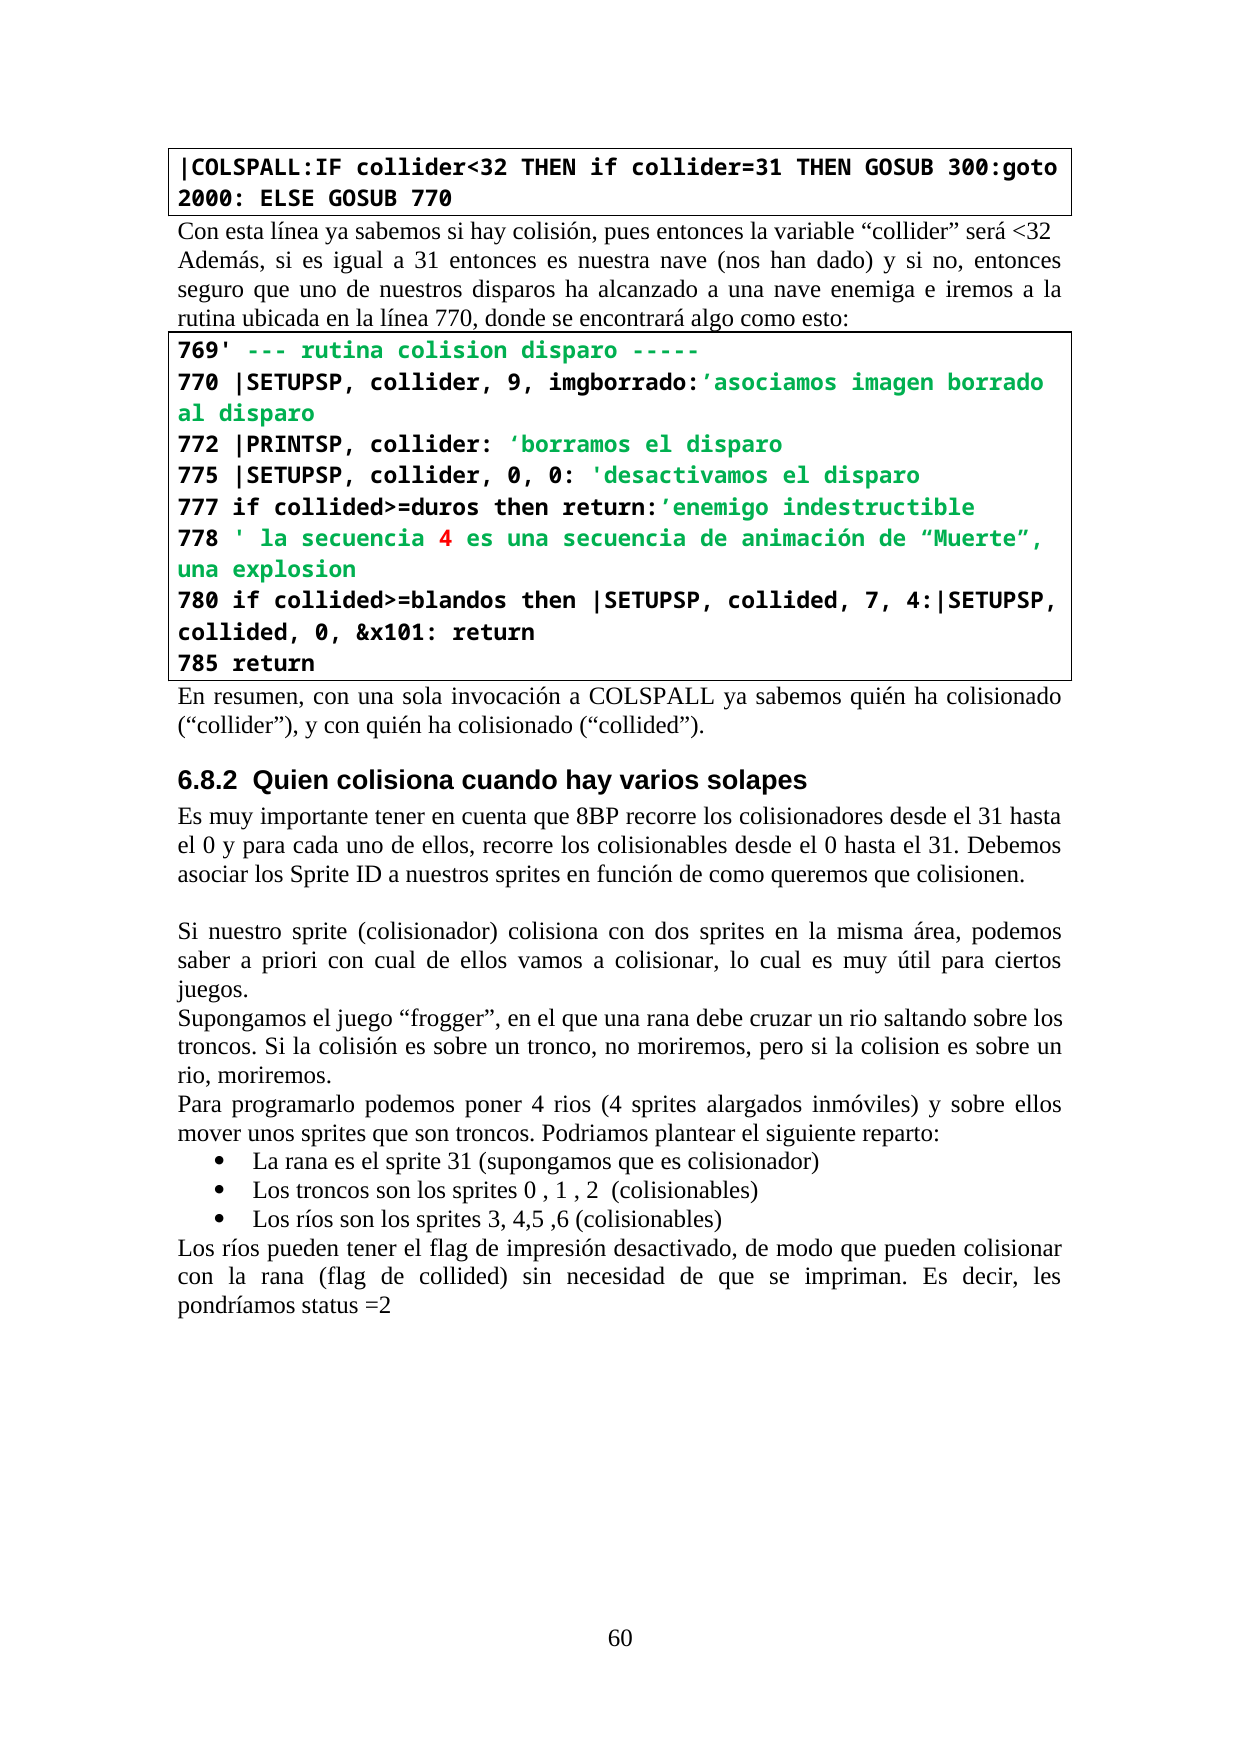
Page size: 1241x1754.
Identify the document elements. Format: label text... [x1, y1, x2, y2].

text 772 |PRINTSP, collider: ‘borramos el disparo [177, 428, 1063, 459]
text 770 |SETUPSP, collider, 9, imgborrado:’asociamos imagen borrado al disparo [177, 366, 1063, 428]
text Es muy importante tener en cuenta que 8BP recorre los colisionadores desde el 31 hasta el 0 y para cada uno de ellos, recorre los colisionables desde el 0 hasta el 31. Debemos asociar los Sprite ID a nuestros sprites en función de como queremos que colisionen. [177, 801, 1063, 888]
text |COLSPALL:IF collider<32 THEN if collider=31 THEN GOSUB 300:goto 2000: ELSE GOSUB 770 [169, 149, 1071, 215]
text 780 if collided>=blandos then |SETUPSP, collided, 7, 4:|SETUPSP, collided, 0, &x101: return [177, 584, 1063, 644]
text 775 |SETUPSP, collider, 0, 0: 'desactivamos el disparo [177, 459, 1063, 491]
text 777 if collided>=duros then return:’enemigo indestructible [177, 491, 1063, 522]
list La rana es el sprite 31 (supongamos que es colisionador) [215, 1146, 1063, 1175]
list Los troncos son los sprites 0 , 1 , 2 (colisionables) [215, 1175, 1063, 1204]
list Los ríos son los sprites 3, 4,5 ,6 (colisionables) [215, 1204, 1063, 1233]
text Si nuestro sprite (colisionador) colisiona con dos sprites en la misma área, podemos saber a priori con cual de ellos vamos a colisionar, lo cual es muy útil para ciertos juegos. [177, 916, 1063, 1003]
text Para programarlo podemos poner 4 rios (4 sprites alargados inmóviles) y sobre ellos mover unos sprites que son troncos. Podriamos plantear el siguiente reparto: [177, 1089, 1063, 1146]
text 785 return [169, 644, 1071, 680]
text 769' --- rutina colision disparo ----- [169, 333, 1071, 366]
text En resumen, con una sola invocación a COLSPALL ya sabemos quién ha colisionado (“collider”), y con quién ha colisionado (“collided”). [177, 681, 1063, 739]
text 778 ' la secuencia 4 es una secuencia de animación de “Muerte”, una explosion [177, 522, 1063, 584]
text Los ríos pueden tener el flag de impresión desactivado, de modo que pueden colisionar con la rana (flag de collided) sin necesidad de que se impriman. Es decir, les pondríamos status =2 [177, 1233, 1063, 1319]
text Con esta línea ya sabemos si hay colisión, pues entonces la variable “collider” será <32 [177, 216, 1063, 245]
text Supongamos el juego “frogger”, en el que una rana debe cruzar un rio saltando sobre los troncos. Si la colisión es sobre un tronco, no moriremos, pero si la colision es sobre un rio, moriremos. [177, 1003, 1063, 1089]
text Además, si es igual a 31 entonces es nuestra nave (nos han dado) y si no, entonces seguro que uno de nuestros disparos ha alcanzado a una nave enemiga e iremos a la rutina ubicada en la línea 770, donde se encontrará algo como esto: [177, 245, 1063, 331]
subtitle Quien colisiona cuando hay varios solapes [177, 764, 1063, 795]
